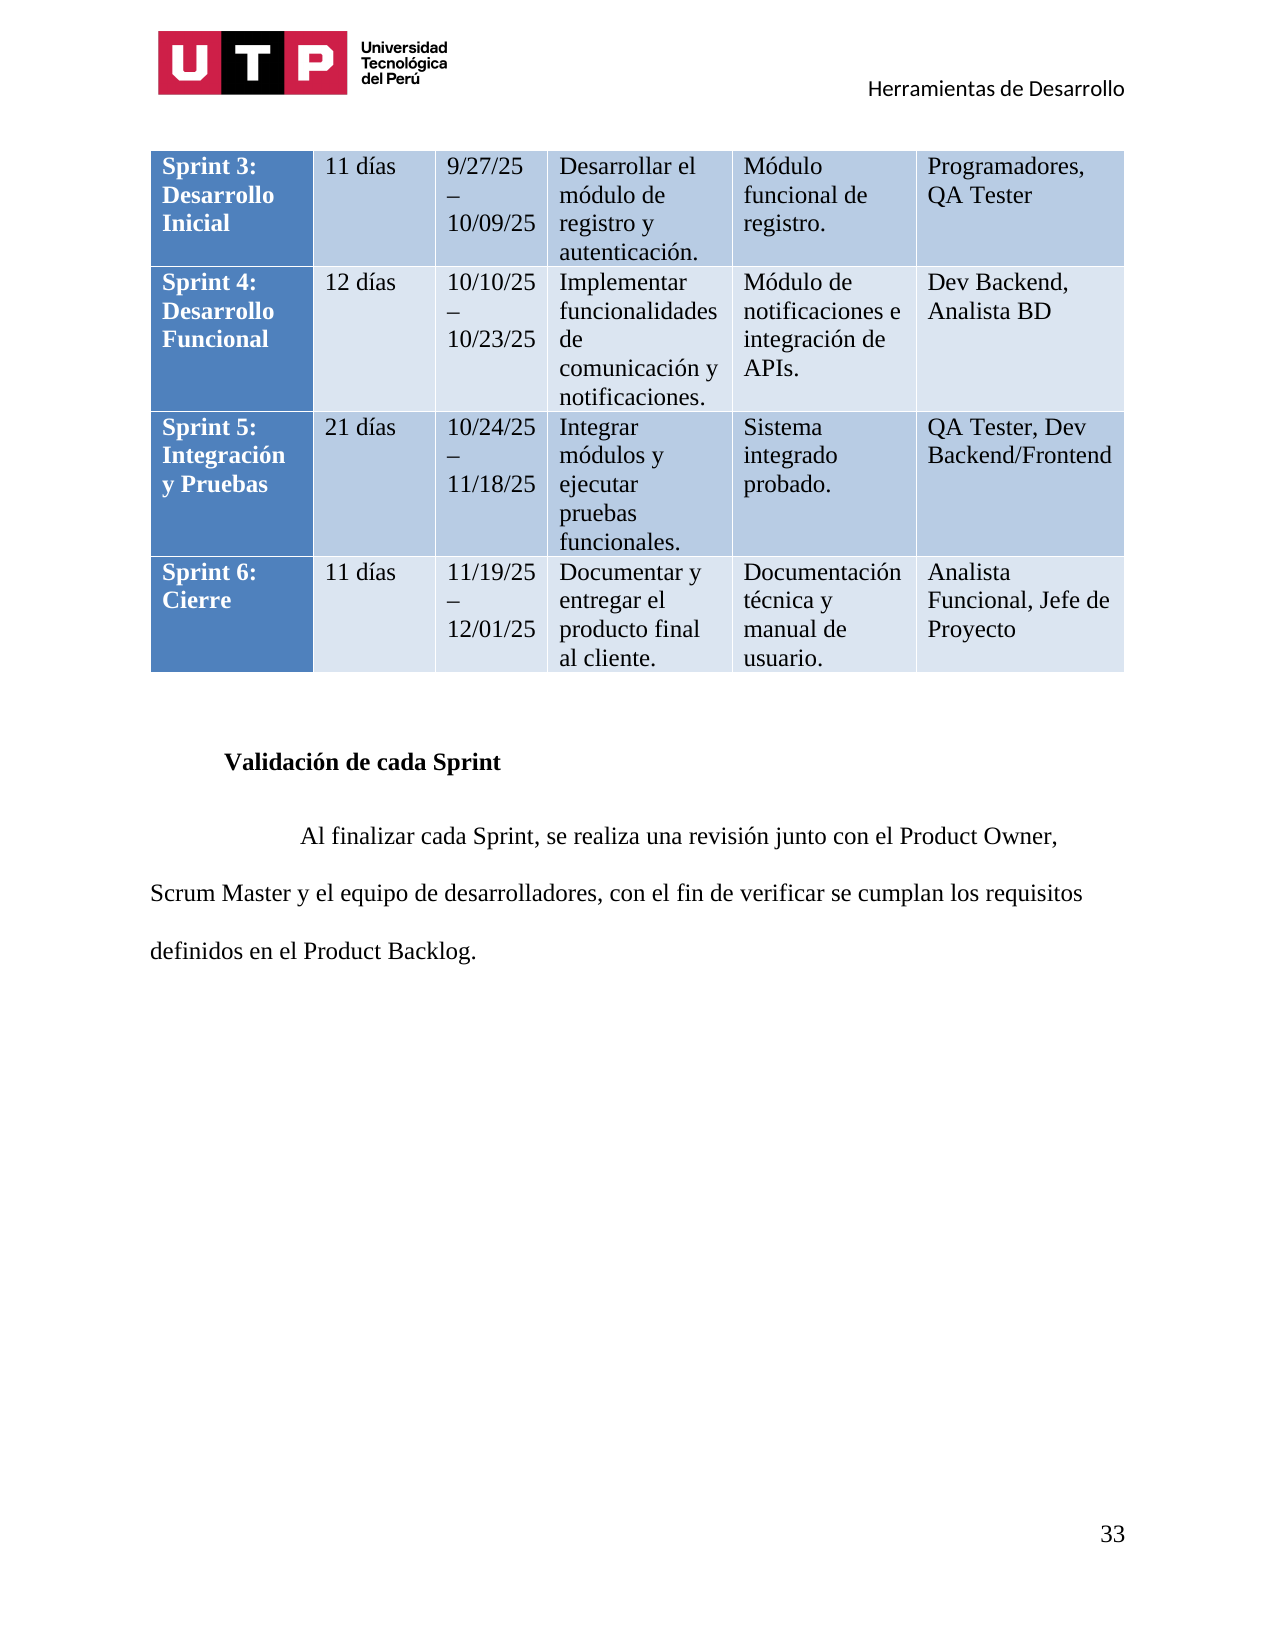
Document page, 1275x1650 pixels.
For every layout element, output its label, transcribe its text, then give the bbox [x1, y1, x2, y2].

picture [150, 22, 458, 104]
table_cell Implementar funcionalidades de comunicación y notificaciones. [548, 267, 732, 411]
text Validación de cada Sprint [150, 747, 1125, 776]
table_cell Sprint 4: Desarrollo Funcional [151, 267, 313, 411]
table_cell 12 días [314, 267, 435, 411]
table_cell Documentar y entregar el producto final al cliente. [548, 557, 732, 672]
table_cell 11 días [314, 557, 435, 672]
table_cell 21 días [314, 412, 435, 556]
table_cell Sprint 5: Integración y Pruebas [151, 412, 313, 556]
table_cell 11 días [314, 151, 435, 266]
table_cell Sprint 3: Desarrollo Inicial [151, 151, 313, 266]
table_cell Módulo funcional de registro. [733, 151, 916, 266]
table_cell Documentación técnica y manual de usuario. [733, 557, 916, 672]
table_cell Sprint 6: Cierre [151, 557, 313, 672]
table_cell Integrar módulos y ejecutar pruebas funcionales. [548, 412, 732, 556]
table_cell QA Tester, Dev Backend/Frontend [917, 412, 1124, 556]
table_cell 11/19/25 – 12/01/25 [436, 557, 547, 672]
table_cell 10/10/25 – 10/23/25 [436, 267, 547, 411]
table_cell Desarrollar el módulo de registro y autenticación. [548, 151, 732, 266]
table_cell 9/27/25 – 10/09/25 [436, 151, 547, 266]
table_cell Módulo de notificaciones e integración de APIs. [733, 267, 916, 411]
table_cell Analista Funcional, Jefe de Proyecto [917, 557, 1124, 672]
table_cell Dev Backend, Analista BD [917, 267, 1124, 411]
table_cell Programadores, QA Tester [917, 151, 1124, 266]
table_cell Sistema integrado probado. [733, 412, 916, 556]
text Al finalizar cada Sprint, se realiza una revisión junto con el Product Owner, Scrum Master y el equipo de desarrolladores, con el fin de verificar se cumplan los requisitos definidos en el Product Backlog. [150, 821, 1125, 965]
table_cell 10/24/25 – 11/18/25 [436, 412, 547, 556]
